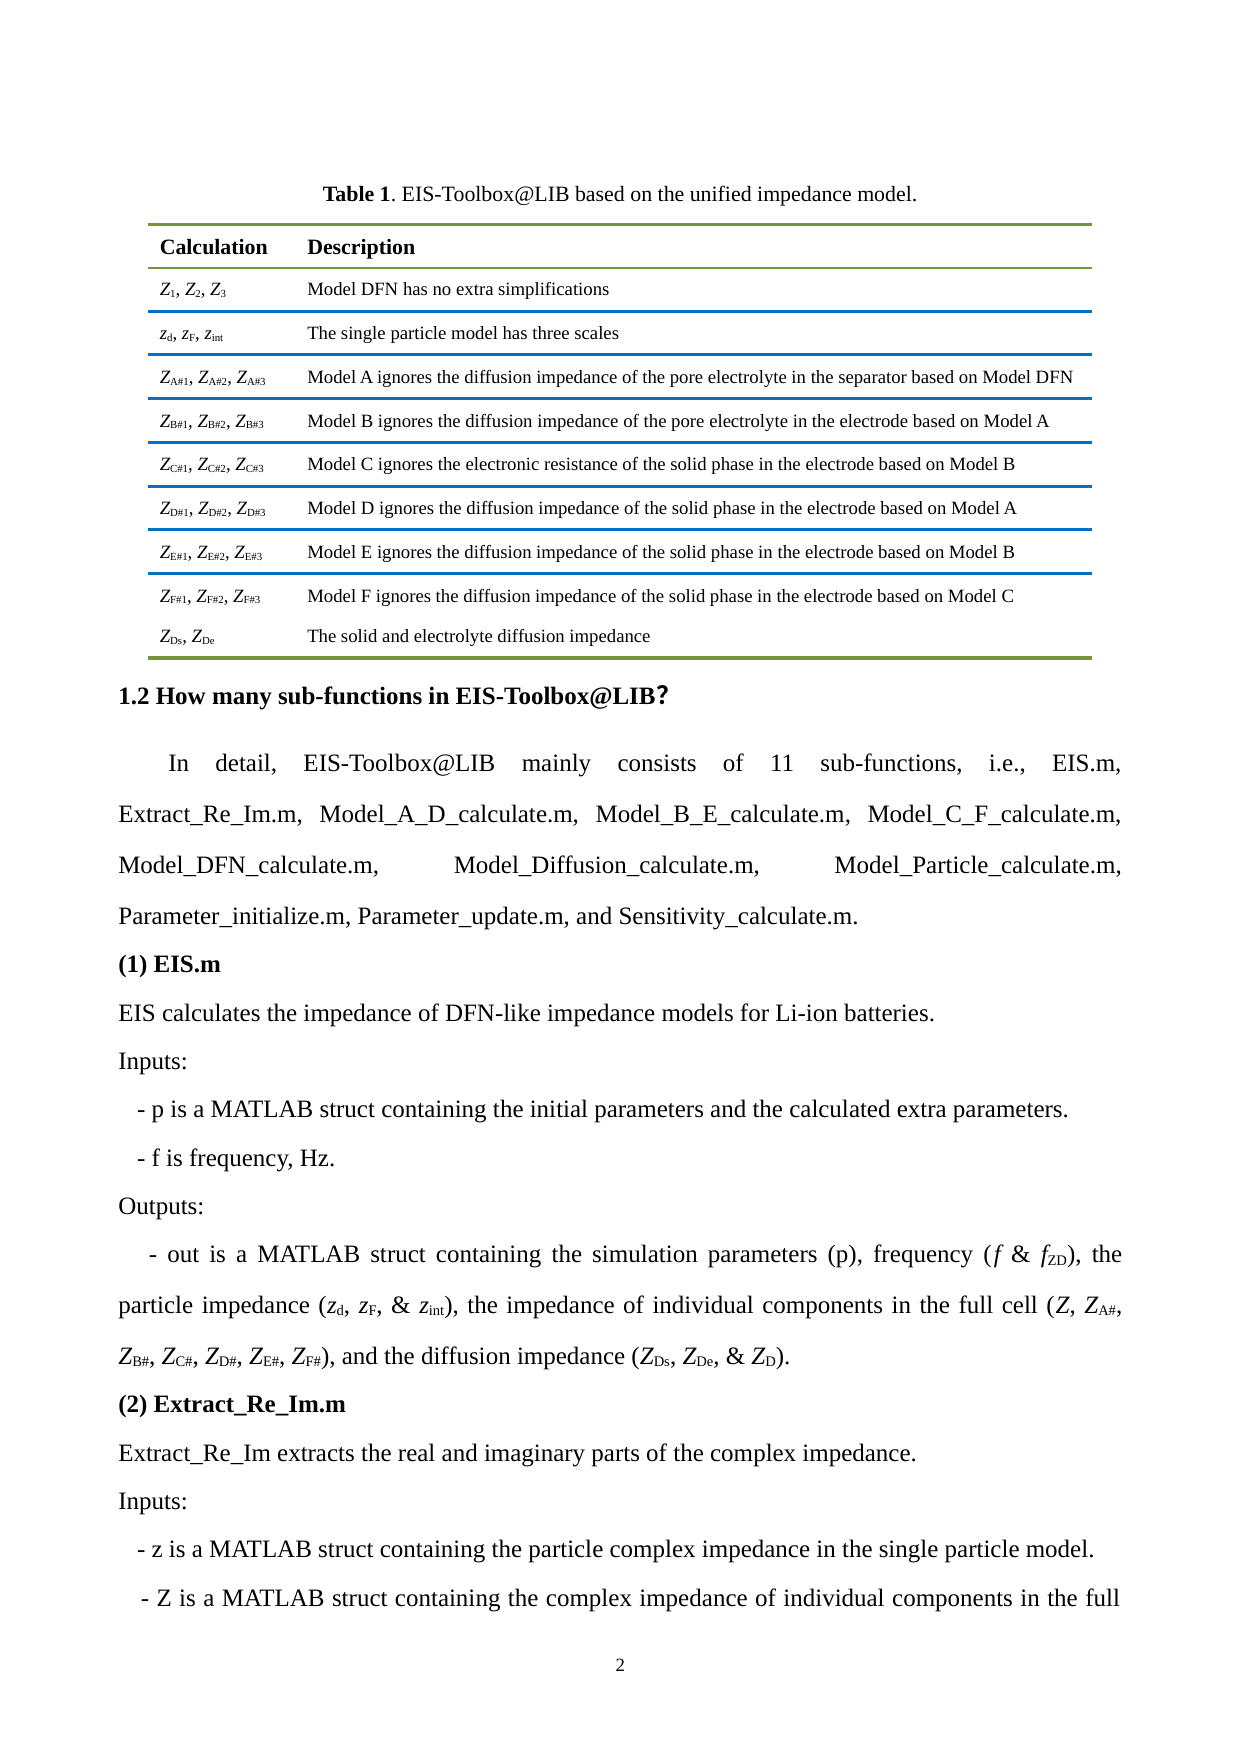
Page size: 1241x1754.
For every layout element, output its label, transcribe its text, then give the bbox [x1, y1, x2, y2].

table_header Description [296, 226, 1092, 267]
table_cell Model DFN has no extra simplifications [296, 269, 1092, 309]
table_cell ZC#1, ZC#2, ZC#3 [148, 444, 296, 484]
table_cell Model A ignores the diffusion impedance of the pore electrolyte in the separator based on Model DFN [296, 356, 1092, 397]
table_cell ZD#1, ZD#2, ZD#3 [148, 488, 296, 528]
text - out is a MATLAB struct containing the simulation parameters (p), frequency (f & fZD), the particle impedance (zd, zF, & zint), the impedance of individual components in the full cell (Z, ZA#, ZB#, ZC#, ZD#, ZE#, ZF#), and the diffusion impedance (ZDs, ZDe, & ZD). [118, 1237, 1122, 1372]
table_header Calculation [148, 226, 296, 267]
text - f is frequency, Hz. [118, 1140, 1122, 1174]
table_cell Model E ignores the diffusion impedance of the solid phase in the electrode based on Model B [296, 531, 1092, 572]
text - z is a MATLAB struct containing the particle complex impedance in the single particle model. [118, 1532, 1122, 1566]
text In detail, EIS-Toolbox@LIB mainly consists of 11 sub-functions, i.e., EIS.m, Extract_Re_Im.m, Model_A_D_calculate.m, Model_B_E_calculate.m, Model_C_F_calculate.m, Model_DFN_calculate.m, Model_Diffusion_calculate.m, Model_Particle_calculate.m, Parameter_initialize.m, Parameter_update.m, and Sensitivity_calculate.m. [118, 746, 1122, 932]
table_cell ZB#1, ZB#2, ZB#3 [148, 400, 296, 441]
subtitle (2) Extract_Re_Im.m [118, 1387, 1122, 1421]
text - p is a MATLAB struct containing the initial parameters and the calculated extra parameters. [118, 1092, 1122, 1126]
subtitle 1.2 How many sub-functions in EIS-Toolbox@LIB？ [118, 659, 1122, 727]
table_cell ZDs, ZDe [148, 616, 296, 656]
table_cell The solid and electrolyte diffusion impedance [296, 616, 1092, 656]
text Extract_Re_Im extracts the real and imaginary parts of the complex impedance. [118, 1435, 1122, 1469]
text Inputs: [118, 1043, 1122, 1077]
table_cell ZA#1, ZA#2, ZA#3 [148, 356, 296, 397]
table_cell zd, zF, zint [148, 313, 296, 353]
table_cell Model C ignores the electronic resistance of the solid phase in the electrode based on Model B [296, 444, 1092, 484]
text Table 1. EIS-Toolbox@LIB based on the unified impedance model. [118, 176, 1122, 210]
table_cell Model B ignores the diffusion impedance of the pore electrolyte in the electrode based on Model A [296, 400, 1092, 441]
table_cell ZF#1, ZF#2, ZF#3 [148, 575, 296, 616]
table_cell Model D ignores the diffusion impedance of the solid phase in the electrode based on Model A [296, 488, 1092, 528]
table_cell Model F ignores the diffusion impedance of the solid phase in the electrode based on Model C [296, 575, 1092, 616]
text EIS calculates the impedance of DFN-like impedance models for Li-ion batteries. [118, 995, 1122, 1029]
subtitle (1) EIS.m [118, 947, 1122, 981]
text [118, 1580, 1122, 1614]
table_cell The single particle model has three scales [296, 313, 1092, 353]
text Inputs: [118, 1483, 1122, 1517]
text Outputs: [118, 1188, 1122, 1222]
table_cell ZE#1, ZE#2, ZE#3 [148, 531, 296, 572]
table_cell Z1, Z2, Z3 [148, 269, 296, 309]
